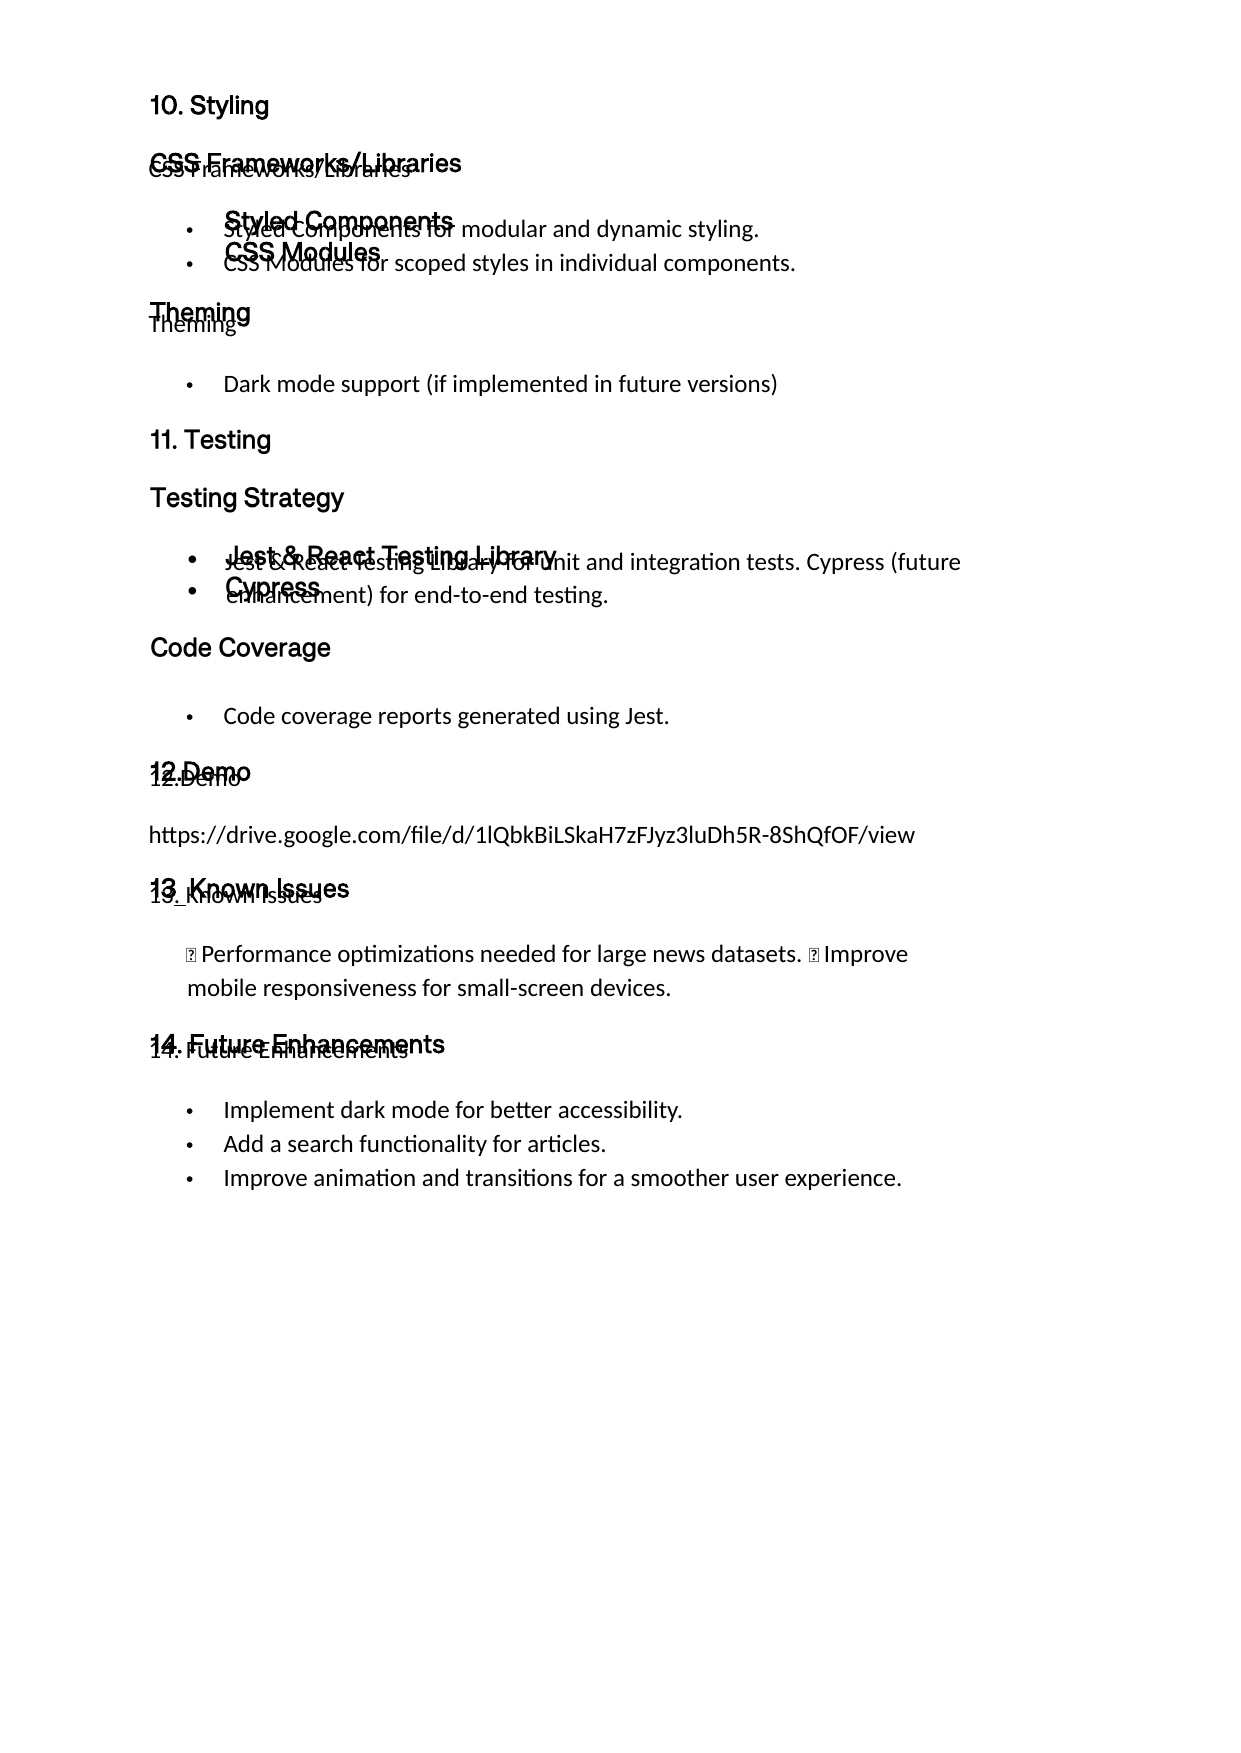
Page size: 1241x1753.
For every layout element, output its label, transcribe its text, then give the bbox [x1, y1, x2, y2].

picture [149, 428, 557, 662]
subtitle CSS Frameworks/Libraries [148, 153, 1096, 184]
subtitle 13. Known Issues [148, 879, 1096, 909]
list Code coverage reports generated using Jest. [186, 700, 1085, 731]
list Dark mode support (if implemented in future versions) [186, 368, 1085, 398]
subtitle 14. Future Enhancements [148, 1034, 1096, 1065]
list Styled Components for modular and dynamic styling. [186, 213, 1085, 244]
list Implement dark mode for better accessibility. [186, 1094, 1085, 1125]
subtitle Theming [148, 308, 1096, 339]
list Improve animation and transitions for a smoother user experience. [186, 1162, 1085, 1192]
text  Performance optimizations needed for large news datasets.  Improve mobile responsiveness for small-screen devices. [186, 938, 913, 1003]
list CSS Modules for scoped styles in individual components. [186, 247, 1085, 278]
subtitle 12.Demo [148, 762, 1096, 792]
list Add a search functionality for articles. [186, 1128, 1085, 1159]
text Jest & React Testing Library for unit and integration tests. Cypress (future enhancement) for end-to-end testing. [225, 546, 987, 610]
subtitle https://drive.google.com/file/d/1lQbkBiLSkaH7zFJyz3luDh5R-8ShQfOF/view [148, 819, 1096, 849]
